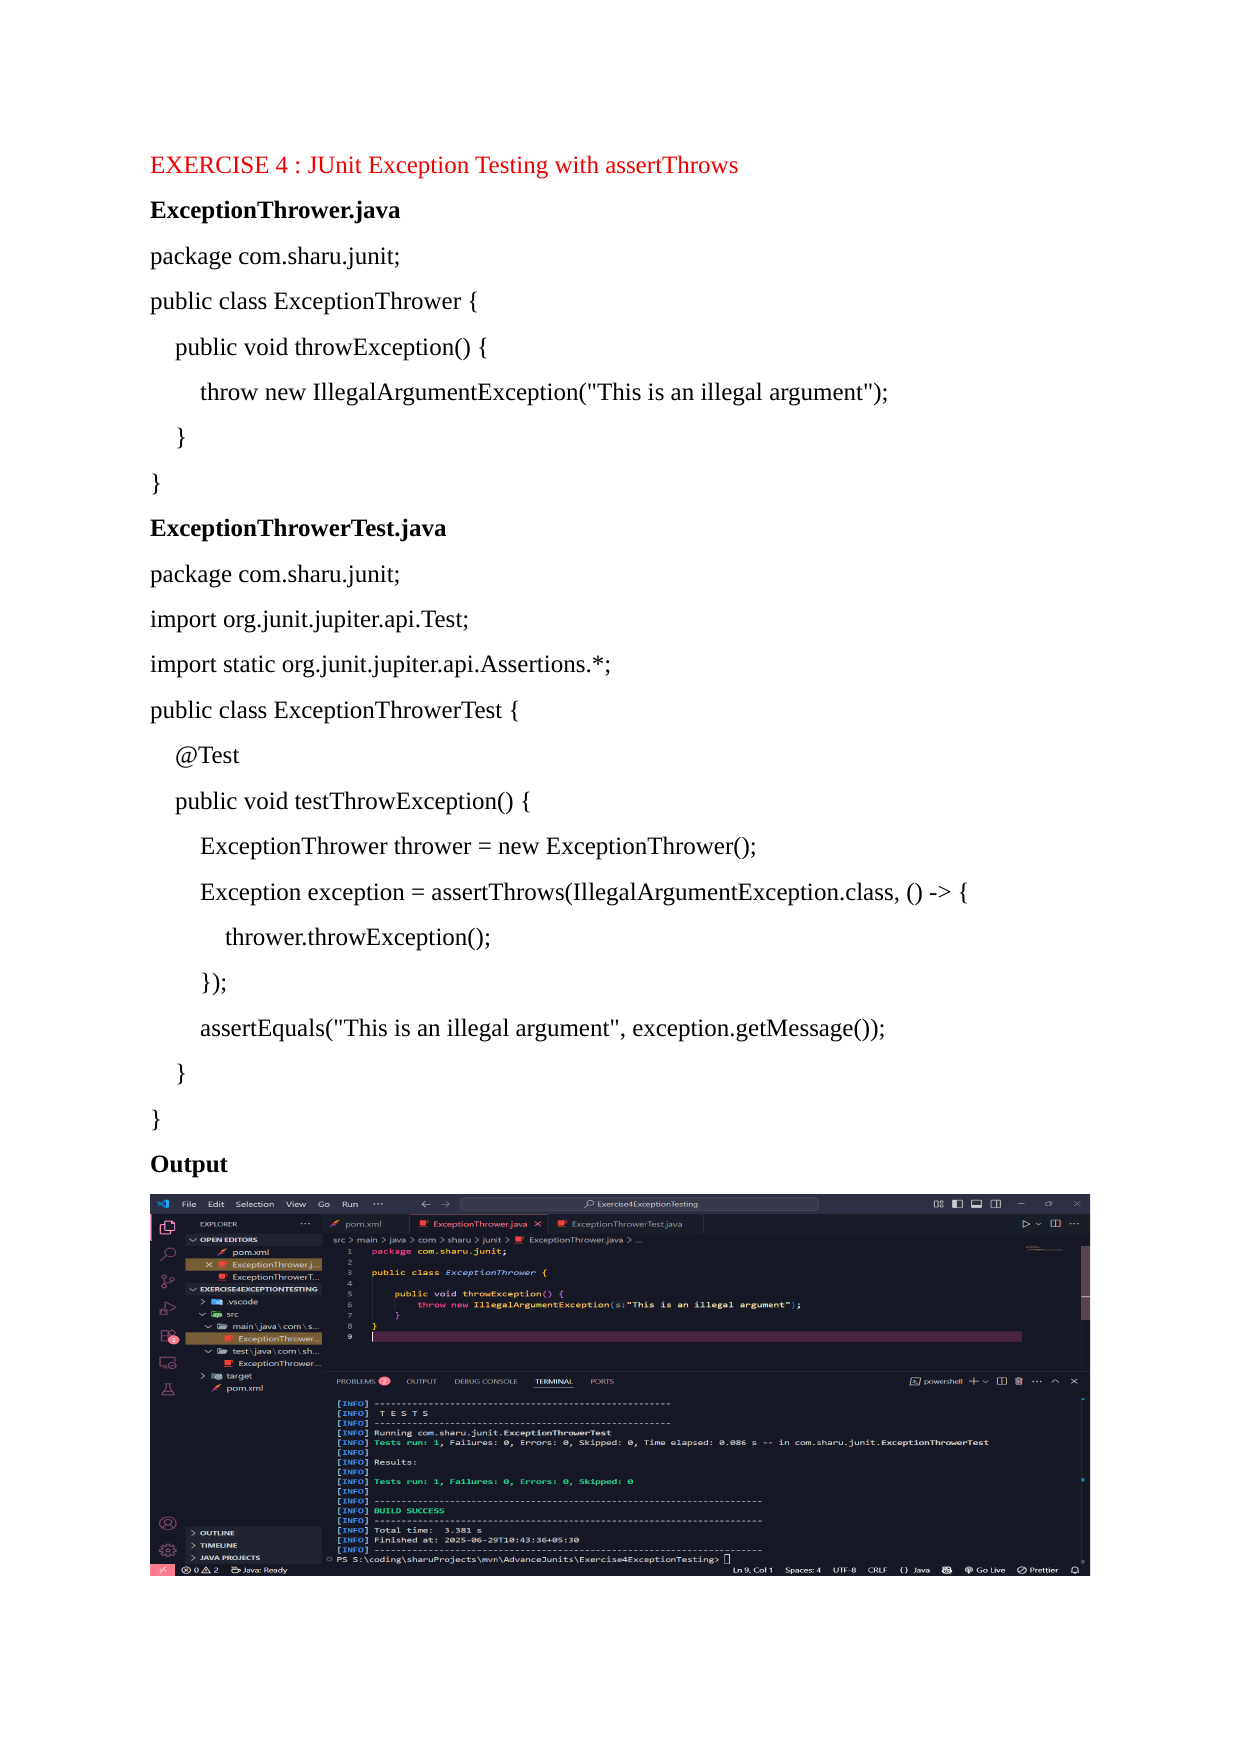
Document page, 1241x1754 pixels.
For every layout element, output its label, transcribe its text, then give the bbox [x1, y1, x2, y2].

text thrower.throwException(); [150, 922, 1090, 951]
text }); [150, 967, 1090, 996]
text public class ExceptionThrowerTest { [150, 695, 1090, 724]
text ExceptionThrower.java [150, 195, 1090, 224]
text public class ExceptionThrower { [150, 286, 1090, 315]
text public void testThrowException() { [150, 786, 1090, 814]
text throw new IllegalArgumentException("This is an illegal argument"); [150, 377, 1090, 406]
picture [150, 1194, 1091, 1576]
text import org.junit.jupiter.api.Test; [150, 604, 1090, 633]
text package com.sharu.junit; [150, 241, 1090, 269]
text } [150, 468, 1090, 497]
text ExceptionThrowerTest.java [150, 513, 1090, 542]
text package com.sharu.junit; [150, 559, 1090, 587]
text } [150, 1104, 1090, 1132]
text } [150, 1058, 1090, 1087]
text Output [150, 1149, 1090, 1178]
text ExceptionThrower thrower = new ExceptionThrower(); [150, 831, 1090, 860]
text EXERCISE 4 : JUnit Exception Testing with assertThrows [150, 150, 1090, 179]
text Exception exception = assertThrows(IllegalArgumentException.class, () -> { [150, 877, 1090, 905]
text import static org.junit.jupiter.api.Assertions.*; [150, 649, 1090, 678]
text @Test [150, 740, 1090, 769]
text public void throwException() { [150, 332, 1090, 360]
text } [150, 422, 1090, 451]
text assertEquals("This is an illegal argument", exception.getMessage()); [150, 1013, 1090, 1042]
